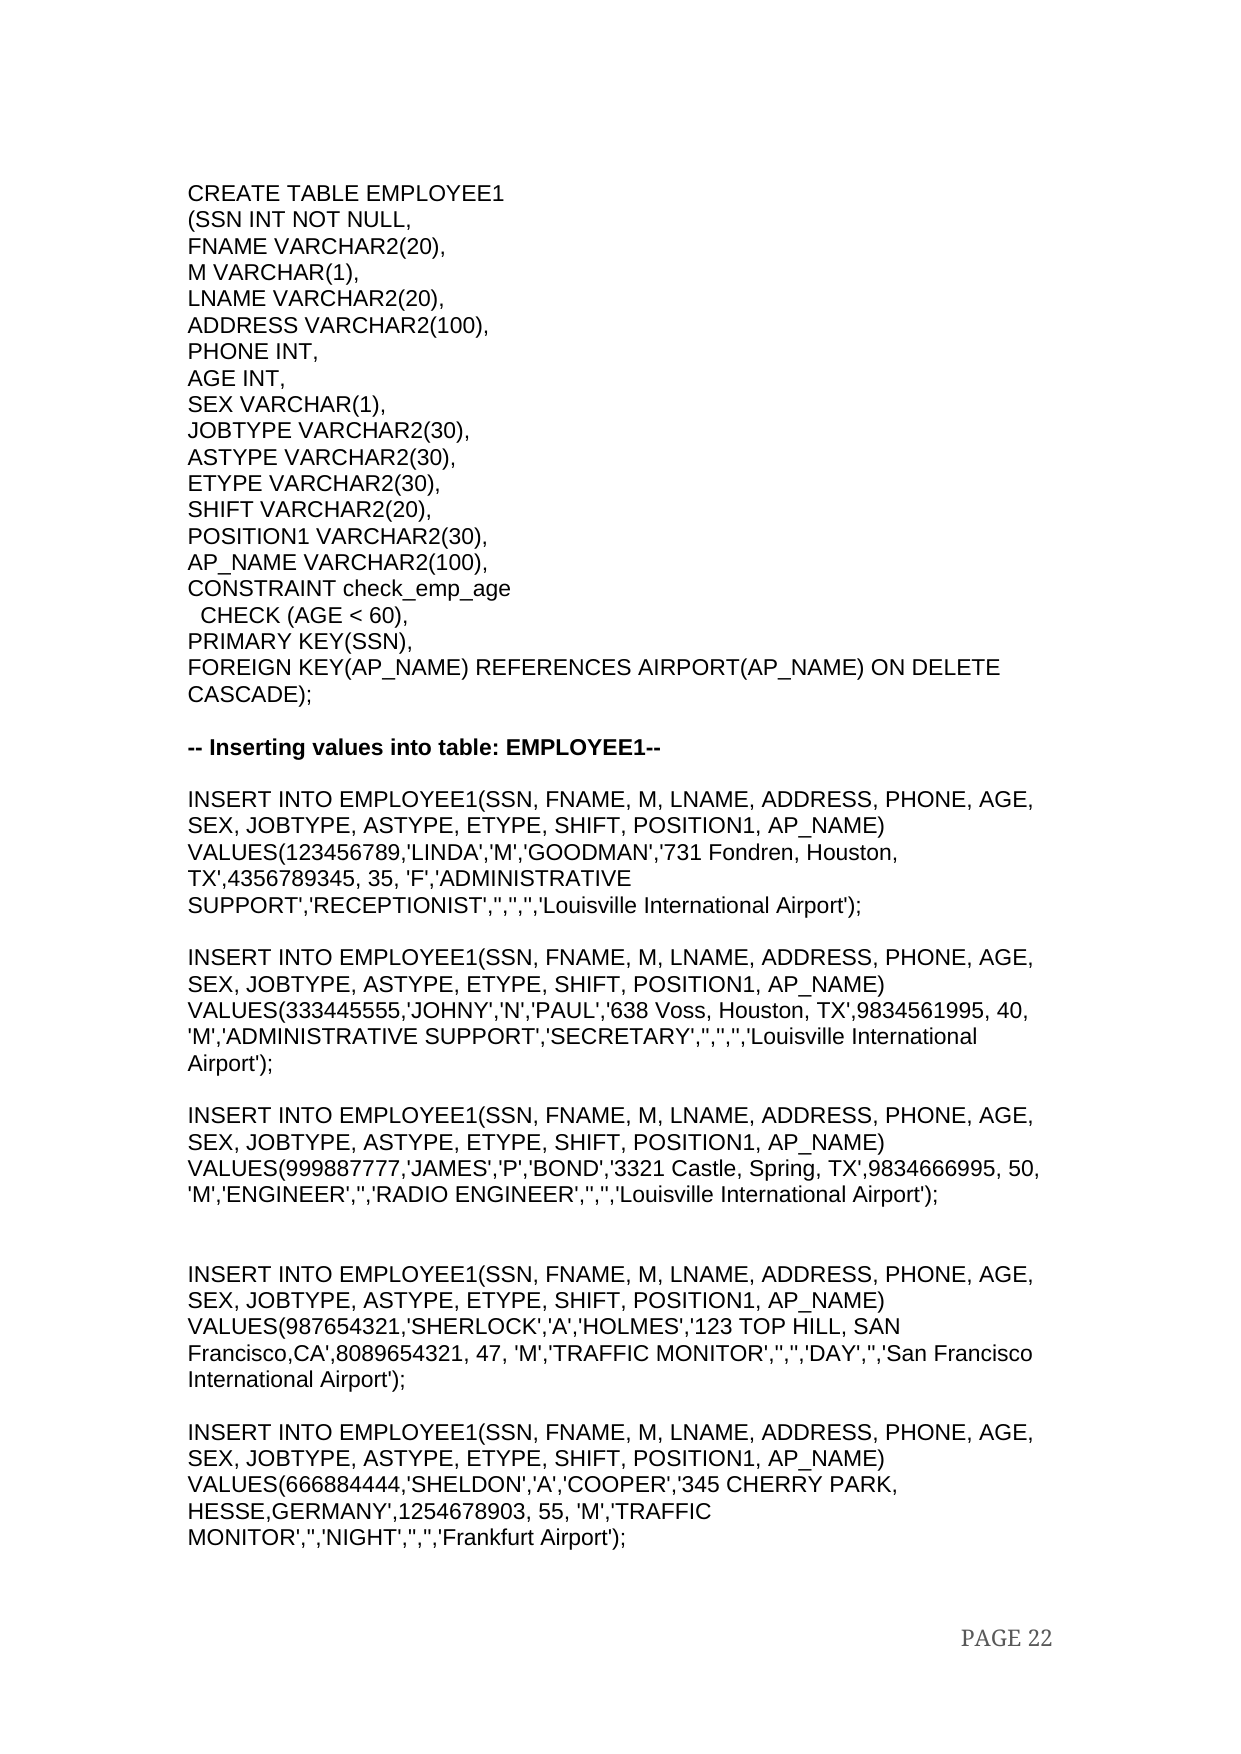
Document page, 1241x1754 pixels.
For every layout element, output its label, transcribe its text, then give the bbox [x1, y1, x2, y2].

text -- Inserting values into table: EMPLOYEE1-- [187, 733, 1053, 760]
text INSERT INTO EMPLOYEE1(SSN, FNAME, M, LNAME, ADDRESS, PHONE, AGE, SEX, JOBTYPE, ASTYPE, ETYPE, SHIFT, POSITION1, AP_NAME) [187, 1102, 1053, 1155]
text SHIFT VARCHAR2(20), [187, 496, 1053, 523]
text PHONE INT, [187, 338, 1053, 364]
text CONSTRAINT check_emp_age [187, 575, 1053, 602]
text SEX VARCHAR(1), [187, 391, 1053, 417]
text FNAME VARCHAR2(20), [187, 233, 1053, 259]
text AP_NAME VARCHAR2(100), [187, 549, 1053, 575]
text ETYPE VARCHAR2(30), [187, 470, 1053, 496]
text POSITION1 VARCHAR2(30), [187, 523, 1053, 549]
text AGE INT, [187, 364, 1053, 391]
text VALUES(999887777,'JAMES','P','BOND','3321 Castle, Spring, TX',9834666995, 50, 'M','ENGINEER','','RADIO ENGINEER','','','Louisville International Airport'); [187, 1155, 1053, 1208]
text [187, 1419, 1053, 1471]
text M VARCHAR(1), [187, 259, 1053, 285]
text LNAME VARCHAR2(20), [187, 285, 1053, 312]
text (SSN INT NOT NULL, [187, 206, 1053, 233]
text VALUES(333445555,'JOHNY','N','PAUL','638 Voss, Houston, TX',9834561995, 40, 'M','ADMINISTRATIVE SUPPORT','SECRETARY','','','','Louisville International Airport'); [187, 997, 1053, 1076]
text INSERT INTO EMPLOYEE1(SSN, FNAME, M, LNAME, ADDRESS, PHONE, AGE, SEX, JOBTYPE, ASTYPE, ETYPE, SHIFT, POSITION1, AP_NAME) [187, 944, 1053, 997]
text INSERT INTO EMPLOYEE1(SSN, FNAME, M, LNAME, ADDRESS, PHONE, AGE, SEX, JOBTYPE, ASTYPE, ETYPE, SHIFT, POSITION1, AP_NAME) [187, 786, 1053, 839]
text JOBTYPE VARCHAR2(30), [187, 417, 1053, 443]
text VALUES(123456789,'LINDA','M','GOODMAN','731 Fondren, Houston, TX',4356789345, 35, 'F','ADMINISTRATIVE SUPPORT','RECEPTIONIST','','','','Louisville International Airport'); [187, 839, 1053, 918]
text VALUES(666884444,'SHELDON','A','COOPER','345 CHERRY PARK, HESSE,GERMANY',1254678903, 55, 'M','TRAFFIC MONITOR','','NIGHT','','','Frankfurt Airport'); [187, 1471, 1053, 1550]
text ADDRESS VARCHAR2(100), [187, 312, 1053, 338]
text FOREIGN KEY(AP_NAME) REFERENCES AIRPORT(AP_NAME) ON DELETE CASCADE); [187, 654, 1053, 707]
text PRIMARY KEY(SSN), [187, 628, 1053, 654]
text CHECK (AGE < 60), [187, 602, 1053, 628]
text VALUES(987654321,'SHERLOCK','A','HOLMES','123 TOP HILL, SAN Francisco,CA',8089654321, 47, 'M','TRAFFIC MONITOR','','','DAY','','San Francisco International Airport'); [187, 1313, 1053, 1392]
text INSERT INTO EMPLOYEE1(SSN, FNAME, M, LNAME, ADDRESS, PHONE, AGE, SEX, JOBTYPE, ASTYPE, ETYPE, SHIFT, POSITION1, AP_NAME) [187, 1261, 1053, 1313]
text CREATE TABLE EMPLOYEE1 [187, 180, 1053, 206]
text ASTYPE VARCHAR2(30), [187, 443, 1053, 470]
